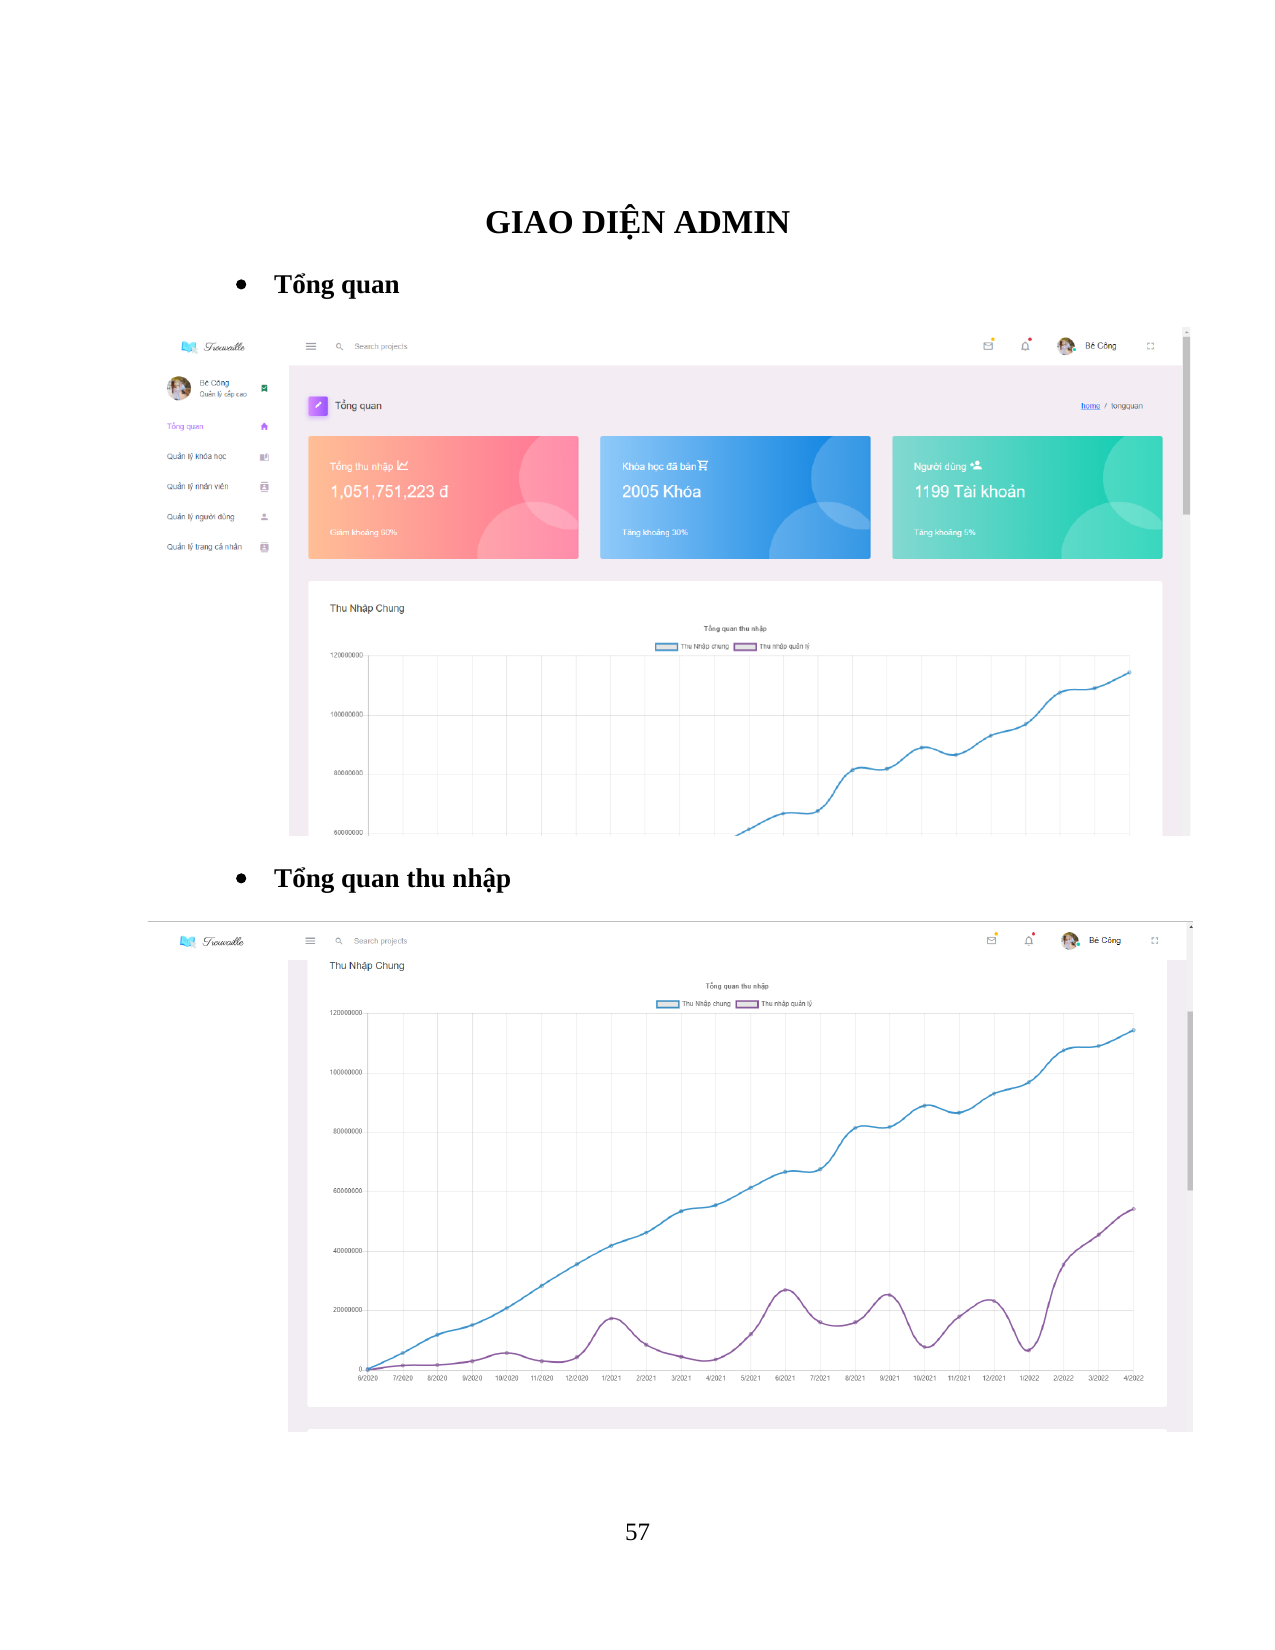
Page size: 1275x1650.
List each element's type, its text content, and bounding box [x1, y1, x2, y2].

picture [147, 327, 1191, 836]
subtitle GIAO DIỆN ADMIN [148, 202, 1127, 241]
picture [147, 921, 1193, 1432]
list Tổng quan thu nhập [236, 863, 1127, 894]
list Tổng quan [236, 268, 1127, 300]
